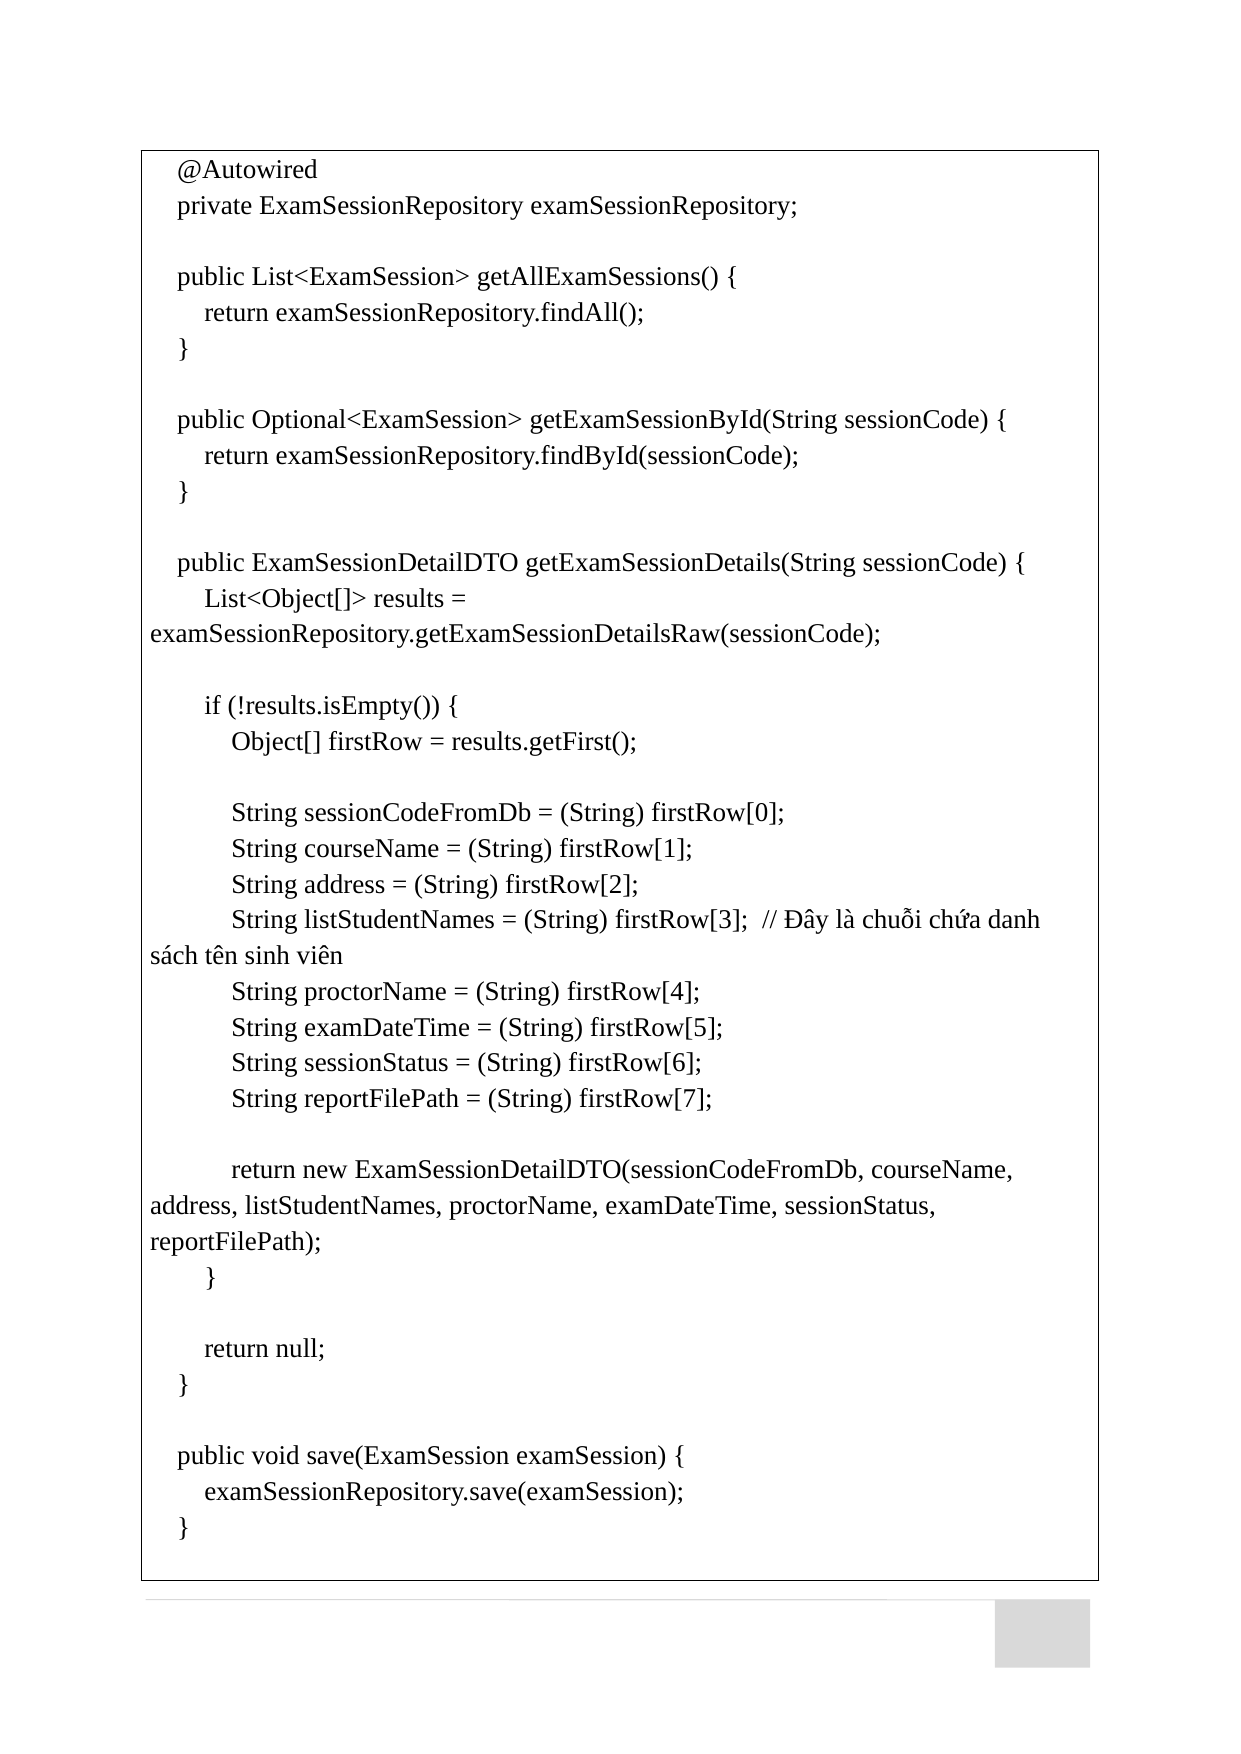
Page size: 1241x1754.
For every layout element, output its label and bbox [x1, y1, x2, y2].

text [142, 151, 1098, 1580]
